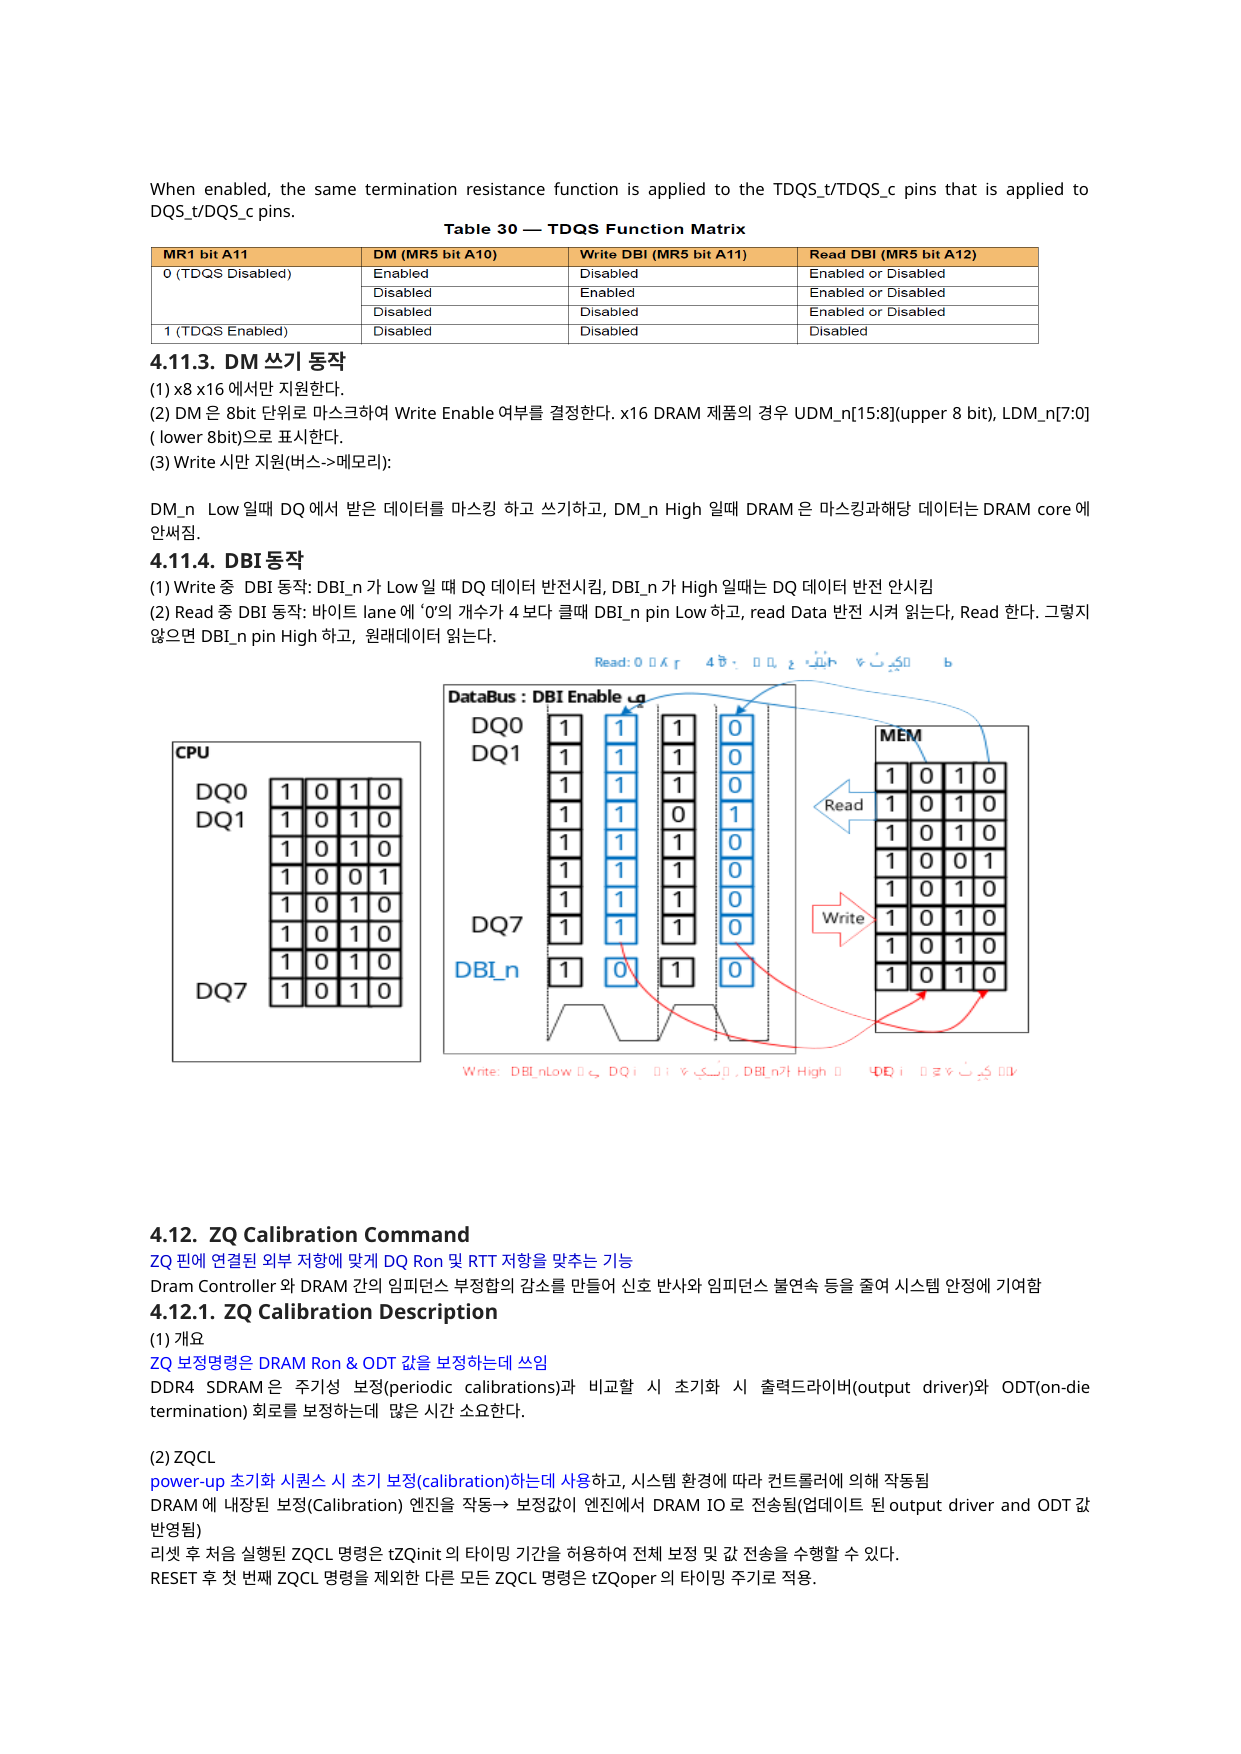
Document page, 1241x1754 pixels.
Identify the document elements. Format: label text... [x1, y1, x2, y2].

subtitle DBI동작 [150, 544, 1090, 574]
text DDR4 SDRAM은 주기성 보정(periodic calibrations)과 비교할 시 초기화 시 출력드라이버(output driver)와 ODT(on-die termination) 회로를 보정하는데 많은 시간 소요한다. [150, 1374, 1090, 1423]
subtitle ZQ Calibration Description [150, 1297, 1090, 1326]
text (1) Write중 DBI 동작: DBI_n가 Low일 떄 DQ 데이터 반전시킴, DBI_n가 High일때는 DQ 데이터 반전 안시킴 [150, 574, 1090, 599]
text (1) 개요 [150, 1326, 1090, 1350]
text Dram Controller와 DRAM 간의 임피던스 부정합의 감소를 만들어 신호 반사와 임피던스 불연속 등을 줄여 시스템 안정에 기여함 [150, 1273, 1090, 1297]
text 리셋 후 처음 실행된 ZQCL 명령은 tZQinit의 타이밍 기간을 허용하여 전체 보정 및 값 전송을 수행할 수 있다. [150, 1541, 1090, 1565]
text (2) Read중 DBI 동작: 바이트 lane에 ‘0’의 개수가 4보다 클때 DBI_n pin Low하고, read Data 반전 시켜 읽는다, Read 한다. 그렇지 않으면 DBI_n pin High하고, 원래데이터 읽는다. [150, 599, 1090, 647]
text RESET 후 첫 번째 ZQCL 명령을 제외한 다른 모든 ZQCL 명령은 tZQoper의 타이밍 주기로 적용. [150, 1565, 1090, 1589]
text ZQ핀에 연결된 외부 저항에 맞게 DQ Ron 및 RTT 저항을 맞추는 기능 [150, 1248, 1090, 1273]
text DM_n Low일때 DQ에서 받은 데이터를 마스킹 하고 쓰기하고, DM_n High 일때 DRAM은 마스킹과해당 데이터는DRAM core에 안써짐. [150, 496, 1090, 544]
text power-up 초기화 시퀀스 시 초기 보정(calibration)하는데 사용하고, 시스템 환경에 따라 컨트롤러에 의해 작동됨 [150, 1468, 1090, 1492]
text (2) ZQCL [150, 1445, 1090, 1468]
subtitle DM 쓰기 동작 [150, 346, 1090, 376]
text (3) Write시만 지원(버스->메모리): [150, 449, 1090, 473]
subtitle ZQ Calibration Command [150, 1220, 1090, 1248]
text ZQ 보정명령은 DRAM Ron & ODT 값을 보정하는데 쓰임 [150, 1350, 1090, 1374]
picture [150, 222, 1042, 346]
text (2) DM은 8bit 단위로 마스크하여 Write Enable여부를 결정한다. x16 DRAM 제품의 경우 UDM_n[15:8](upper 8 bit), LDM_n[7:0]( lower 8bit)으로 표시한다. [150, 400, 1090, 449]
text When enabled, the same termination resistance function is applied to the TDQS_t/TDQS_c pins that is applied to DQS_t/DQS_c pins. [150, 177, 1090, 223]
text DRAM에 내장된 보정(Calibration) 엔진을 작동→ 보정값이 엔진에서 DRAM IO로 전송됨(업데이트 된output driver and ODT값 반영됨) [150, 1492, 1090, 1541]
text (1) x8 x16에서만 지원한다. [150, 376, 1090, 400]
